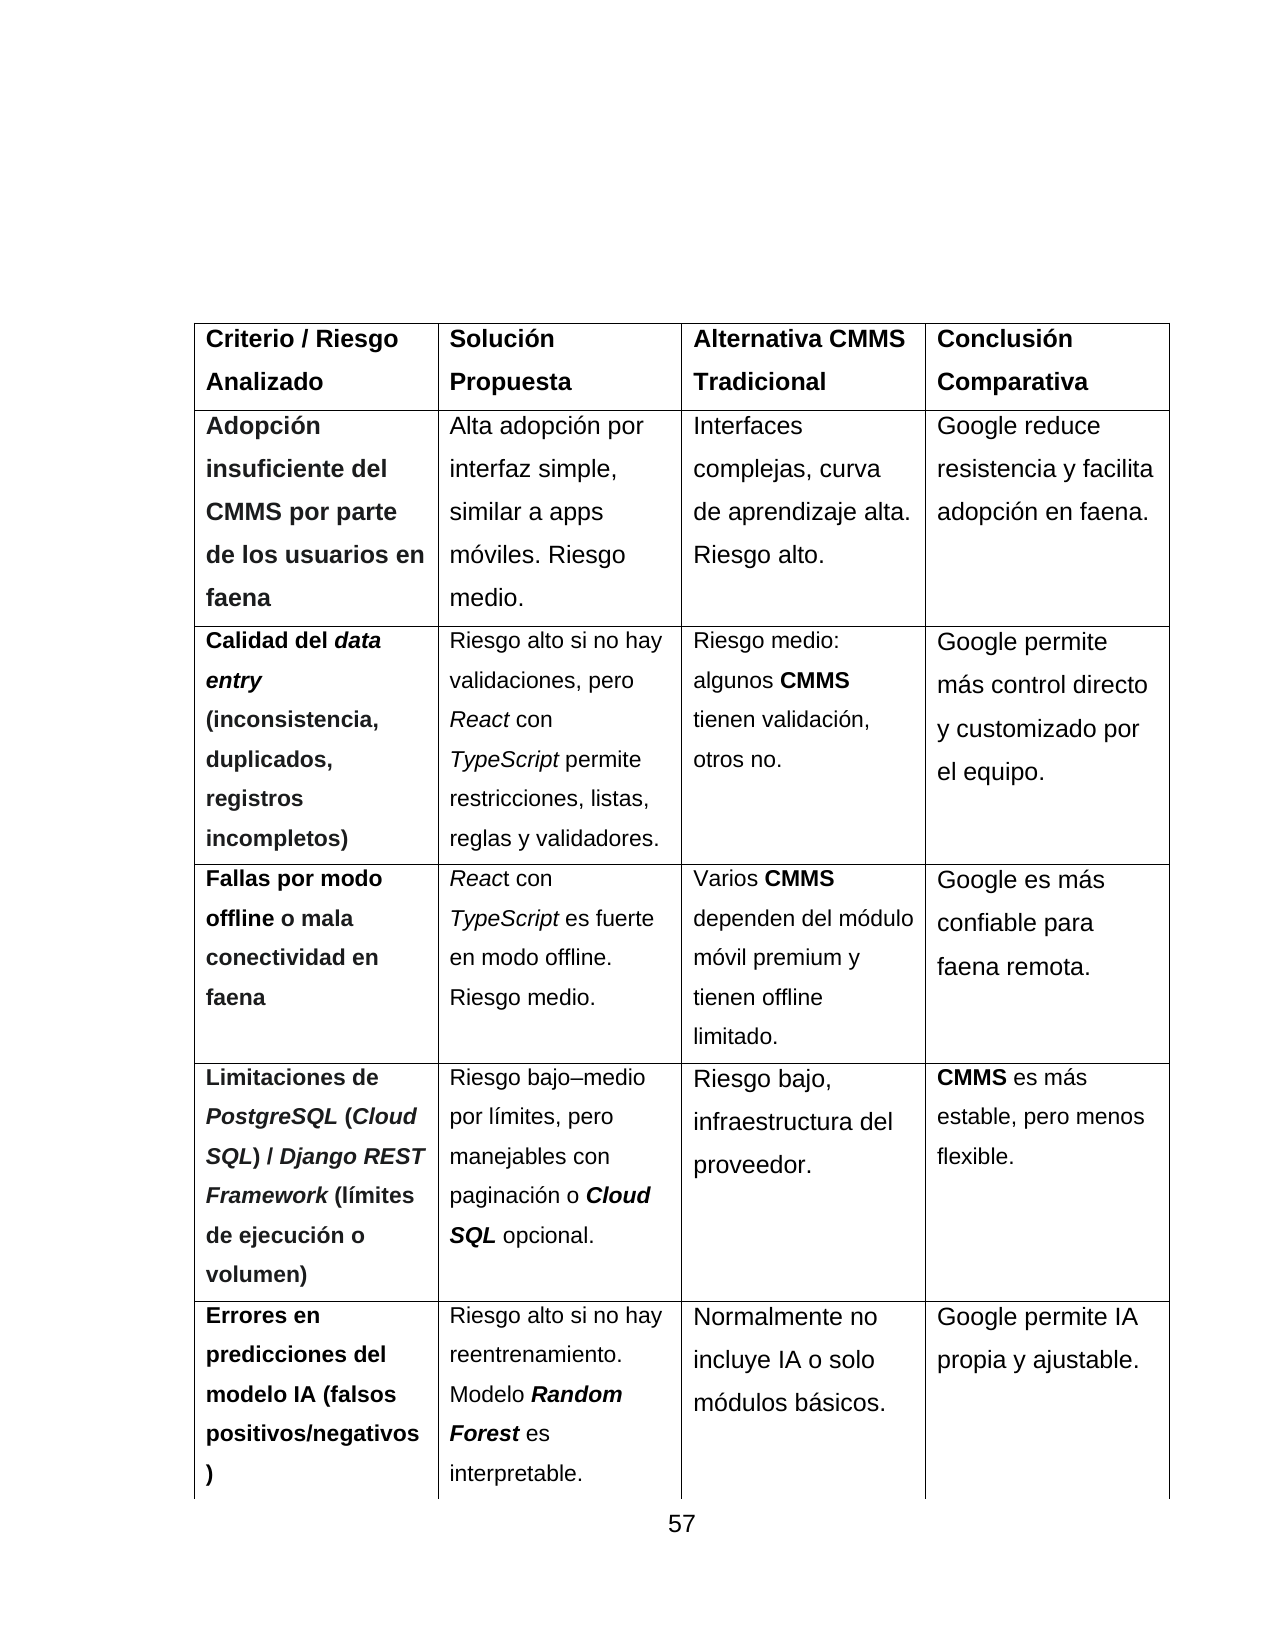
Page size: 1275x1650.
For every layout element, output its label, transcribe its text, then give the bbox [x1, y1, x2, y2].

table_cell Fallas por modo offline o mala conectividad en faena [195, 865, 438, 1063]
table_cell Normalmente no incluye IA o solo módulos básicos. [682, 1302, 925, 1499]
table_cell Calidad del data entry (inconsistencia, duplicados, registros incompletos) [195, 627, 438, 864]
table_cell Varios CMMS dependen del módulo móvil premium y tienen offline limitado. [682, 865, 925, 1063]
table_cell Adopción insuficiente del CMMS por parte de los usuarios en faena [195, 411, 438, 626]
table_cell Google es más confiable para faena remota. [926, 865, 1169, 1063]
table_cell CMMS es más estable, pero menos flexible. [926, 1064, 1169, 1301]
table_cell Riesgo bajo–medio por límites, pero manejables con paginación o Cloud SQL opcional. [439, 1064, 681, 1301]
table_header Conclusión Comparativa [926, 324, 1169, 410]
table_cell Limitaciones de PostgreSQL (Cloud SQL) / Django REST Framework (límites de ejecución o volumen) [195, 1064, 438, 1301]
table_cell Google permite IA propia y ajustable. [926, 1302, 1169, 1499]
table_cell Errores en predicciones del modelo IA (falsos positivos/negativos) [195, 1302, 438, 1499]
table_cell Riesgo alto si no hay validaciones, pero React con TypeScript permite restricciones, listas, reglas y validadores. [439, 627, 681, 864]
table_header Solución Propuesta [439, 324, 681, 410]
table_cell Google permite más control directo y customizado por el equipo. [926, 627, 1169, 864]
table_cell Interfaces complejas, curva de aprendizaje alta. Riesgo alto. [682, 411, 925, 626]
table_header Criterio / Riesgo Analizado [195, 324, 438, 410]
table_cell Google reduce resistencia y facilita adopción en faena. [926, 411, 1169, 626]
table_cell Riesgo bajo, infraestructura del proveedor. [682, 1064, 925, 1301]
table_cell Riesgo medio: algunos CMMS tienen validación, otros no. [682, 627, 925, 864]
table_cell Alta adopción por interfaz simple, similar a apps móviles. Riesgo medio. [439, 411, 681, 626]
table_cell React con TypeScript es fuerte en modo offline. Riesgo medio. [439, 865, 681, 1063]
table_header Alternativa CMMS Tradicional [682, 324, 925, 410]
table_cell Riesgo alto si no hay reentrenamiento. Modelo Random Forest es interpretable. [439, 1302, 681, 1499]
